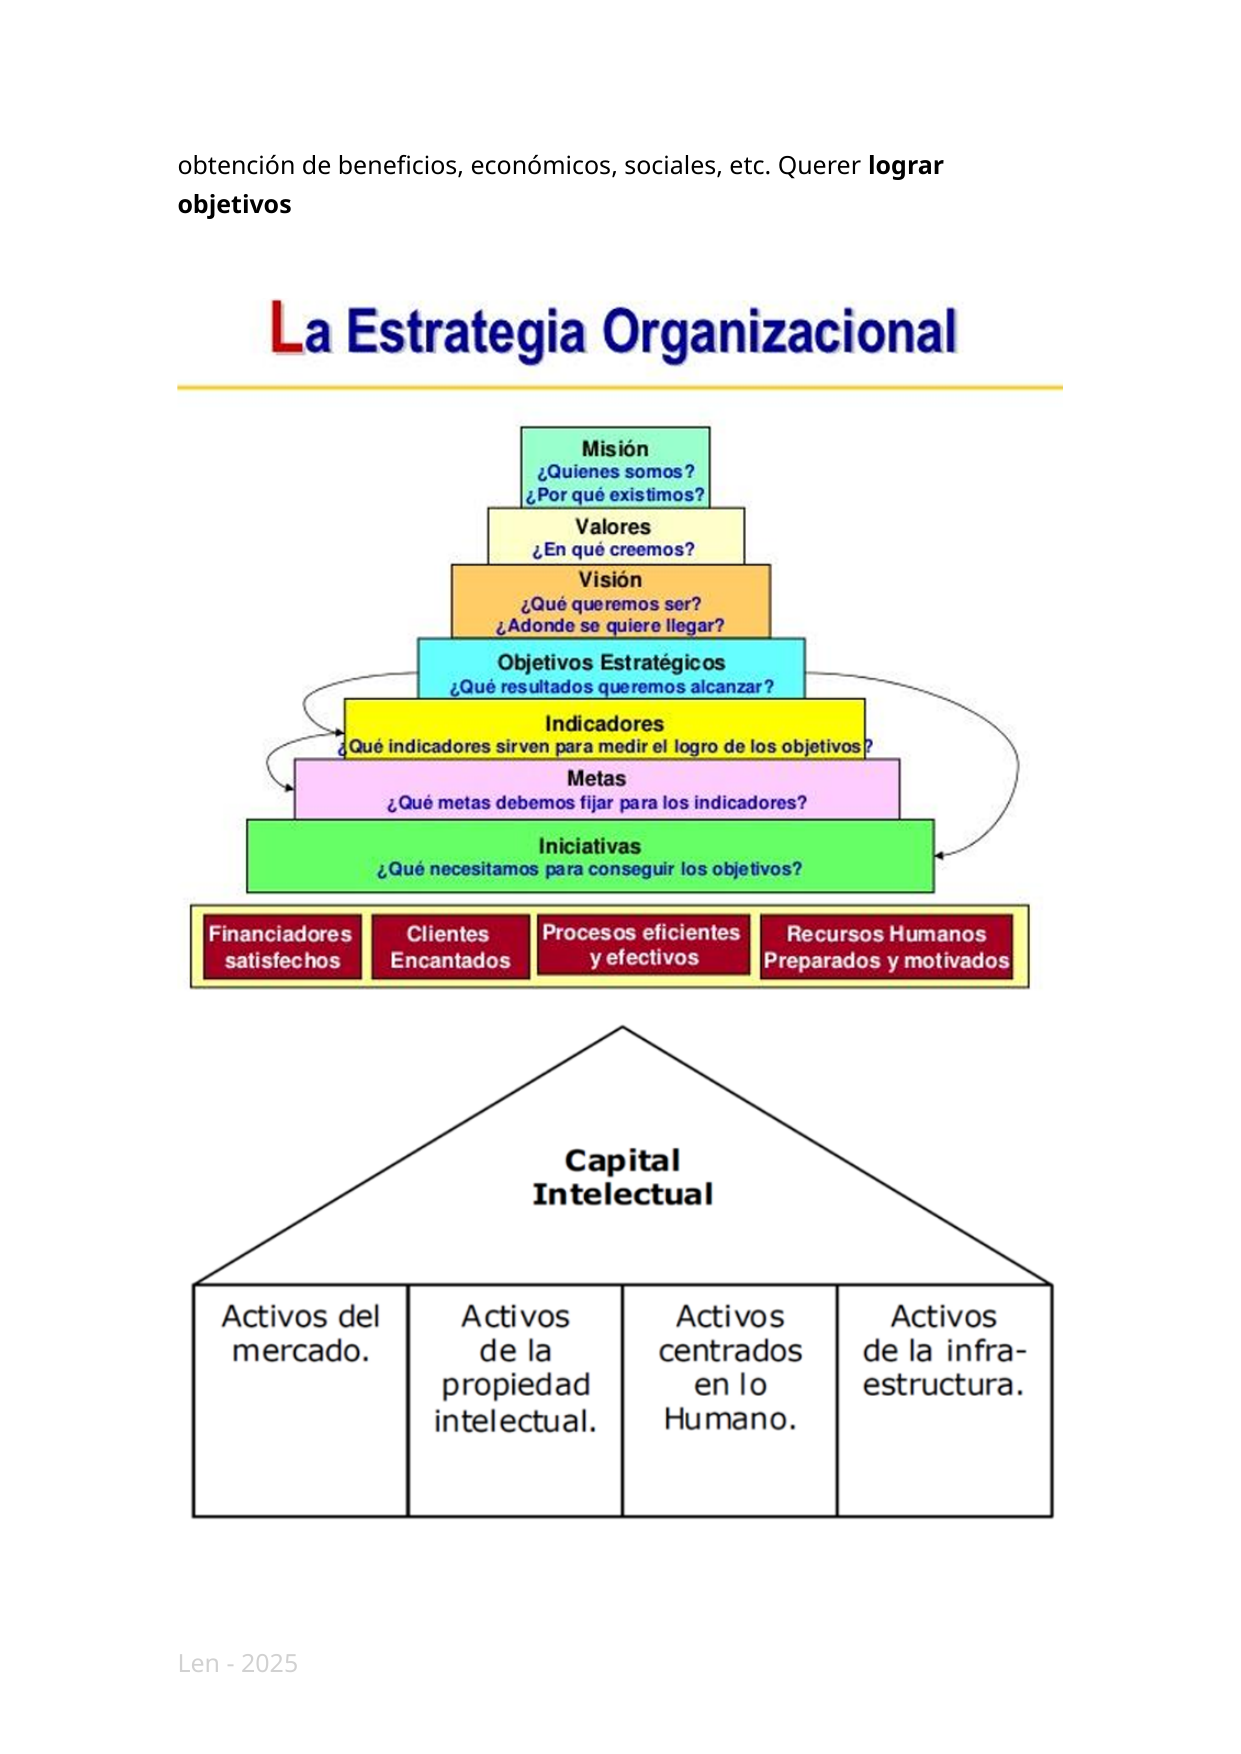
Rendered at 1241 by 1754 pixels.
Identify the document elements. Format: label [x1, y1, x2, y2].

picture [177, 1021, 1063, 1530]
text [177, 148, 1063, 221]
picture [177, 298, 1063, 1001]
